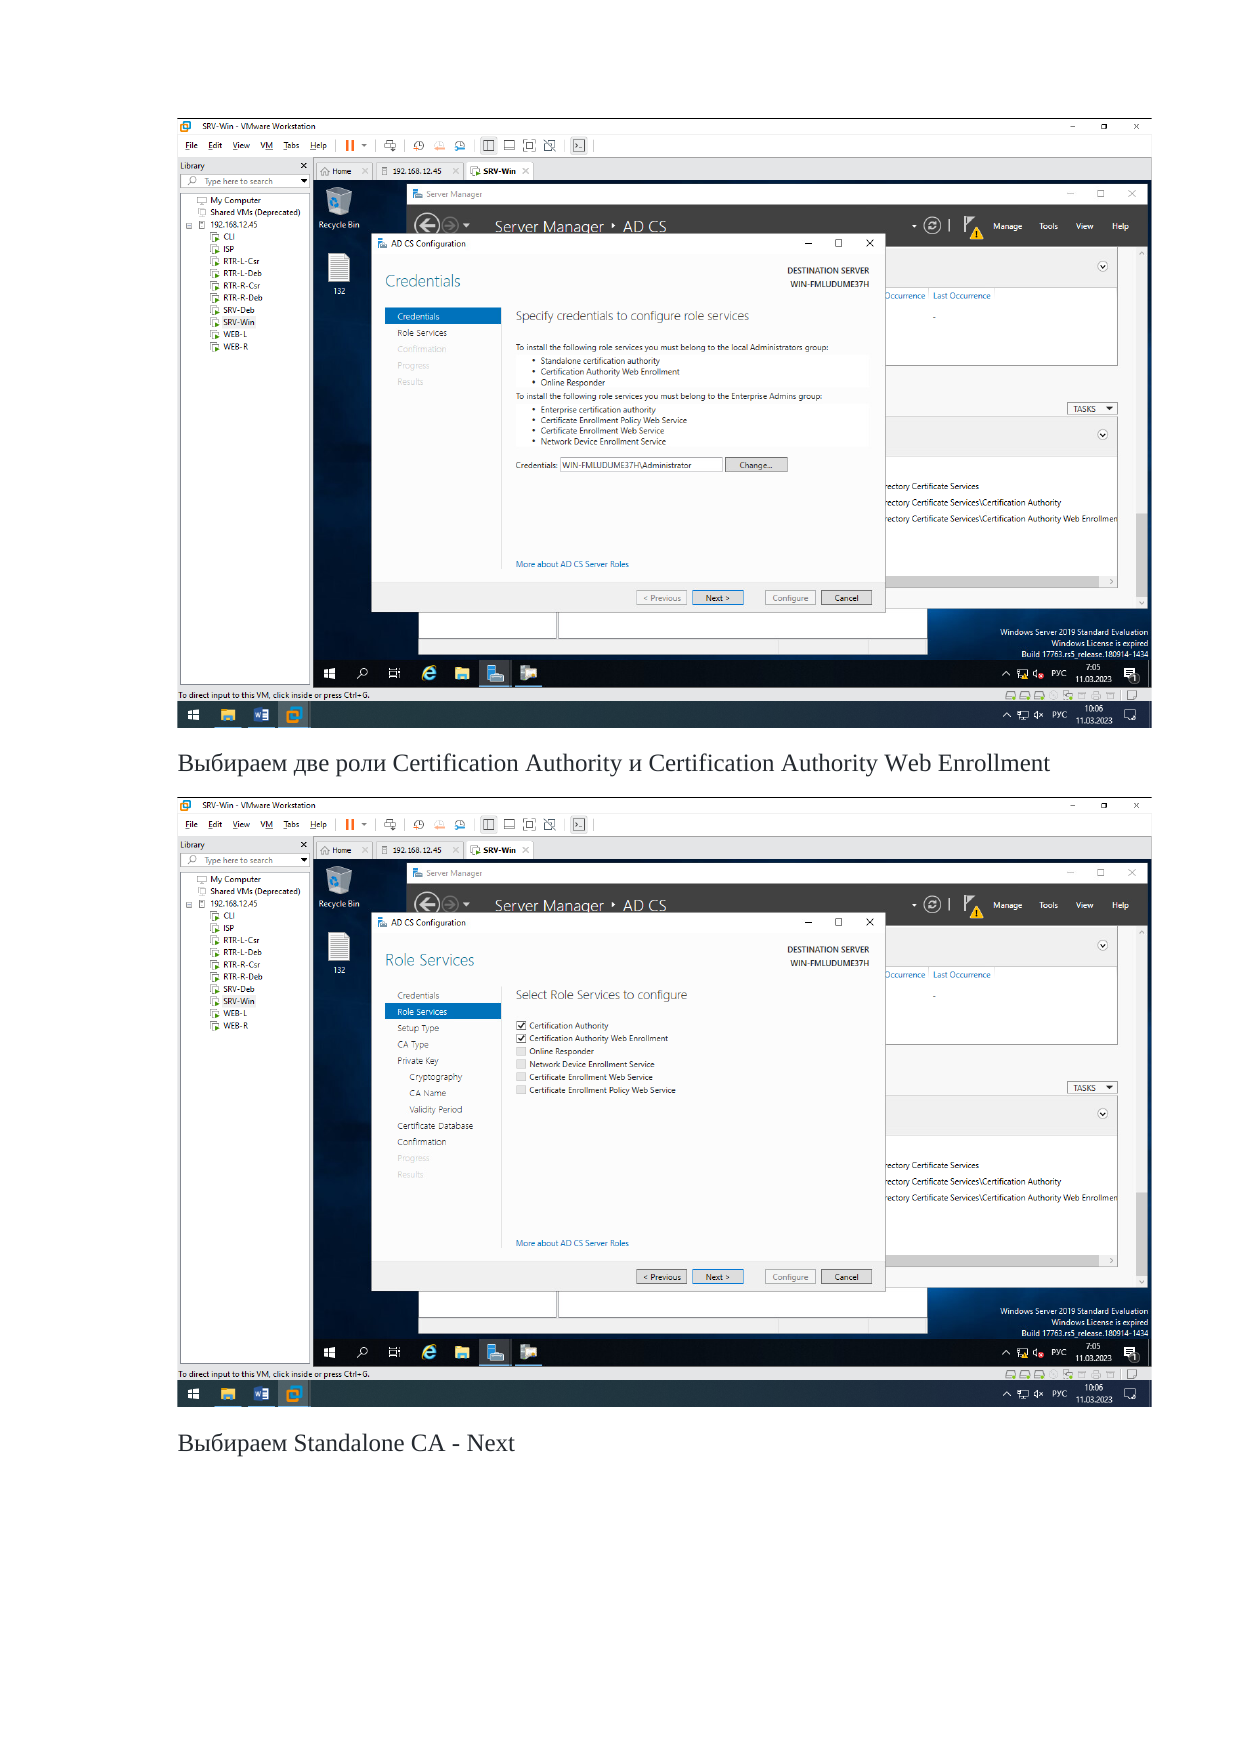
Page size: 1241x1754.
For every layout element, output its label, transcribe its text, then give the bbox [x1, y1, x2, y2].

picture [177, 797, 1152, 1407]
text Выбираем две роли Certification Authority и Certification Authority Web Enrollment [177, 748, 1152, 777]
picture [177, 118, 1152, 728]
text Выбираем Standalone CA - Next [177, 1428, 1152, 1456]
